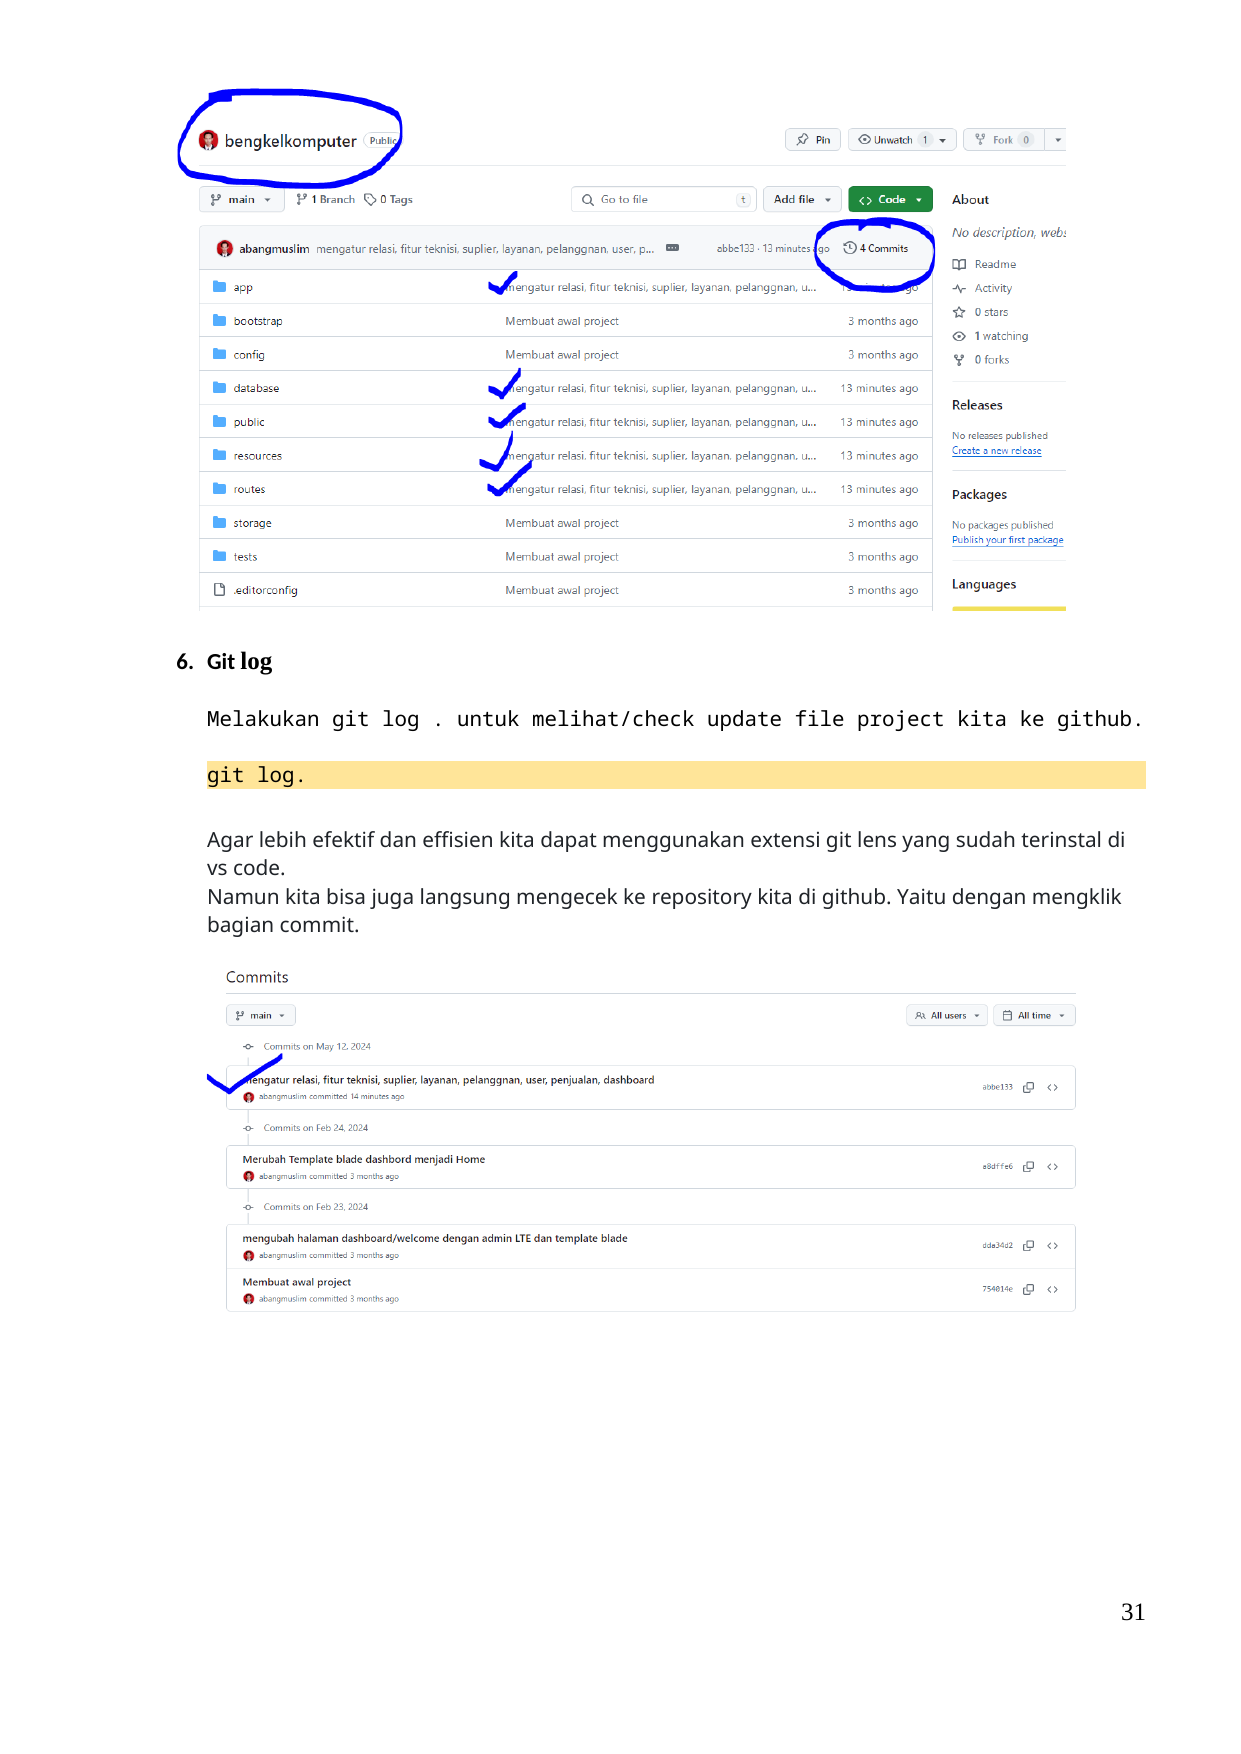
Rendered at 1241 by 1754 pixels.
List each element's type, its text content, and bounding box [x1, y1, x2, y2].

text git log. [207, 761, 1146, 789]
subtitle Namun kita bisa juga langsung mengecek ke repository kita di github. Yaitu dengan mengklik bagian commit. [207, 882, 1146, 939]
subtitle Agar lebih efektif dan effisien kita dapat menggunakan extensi git lens yang sudah terinstal di vs code. [207, 825, 1146, 882]
list Git log [176, 646, 1146, 675]
text Melakukan git log . untuk melihat/check update file project kita ke github. [207, 704, 1146, 732]
picture [177, 88, 1066, 611]
picture [206, 967, 1082, 1347]
